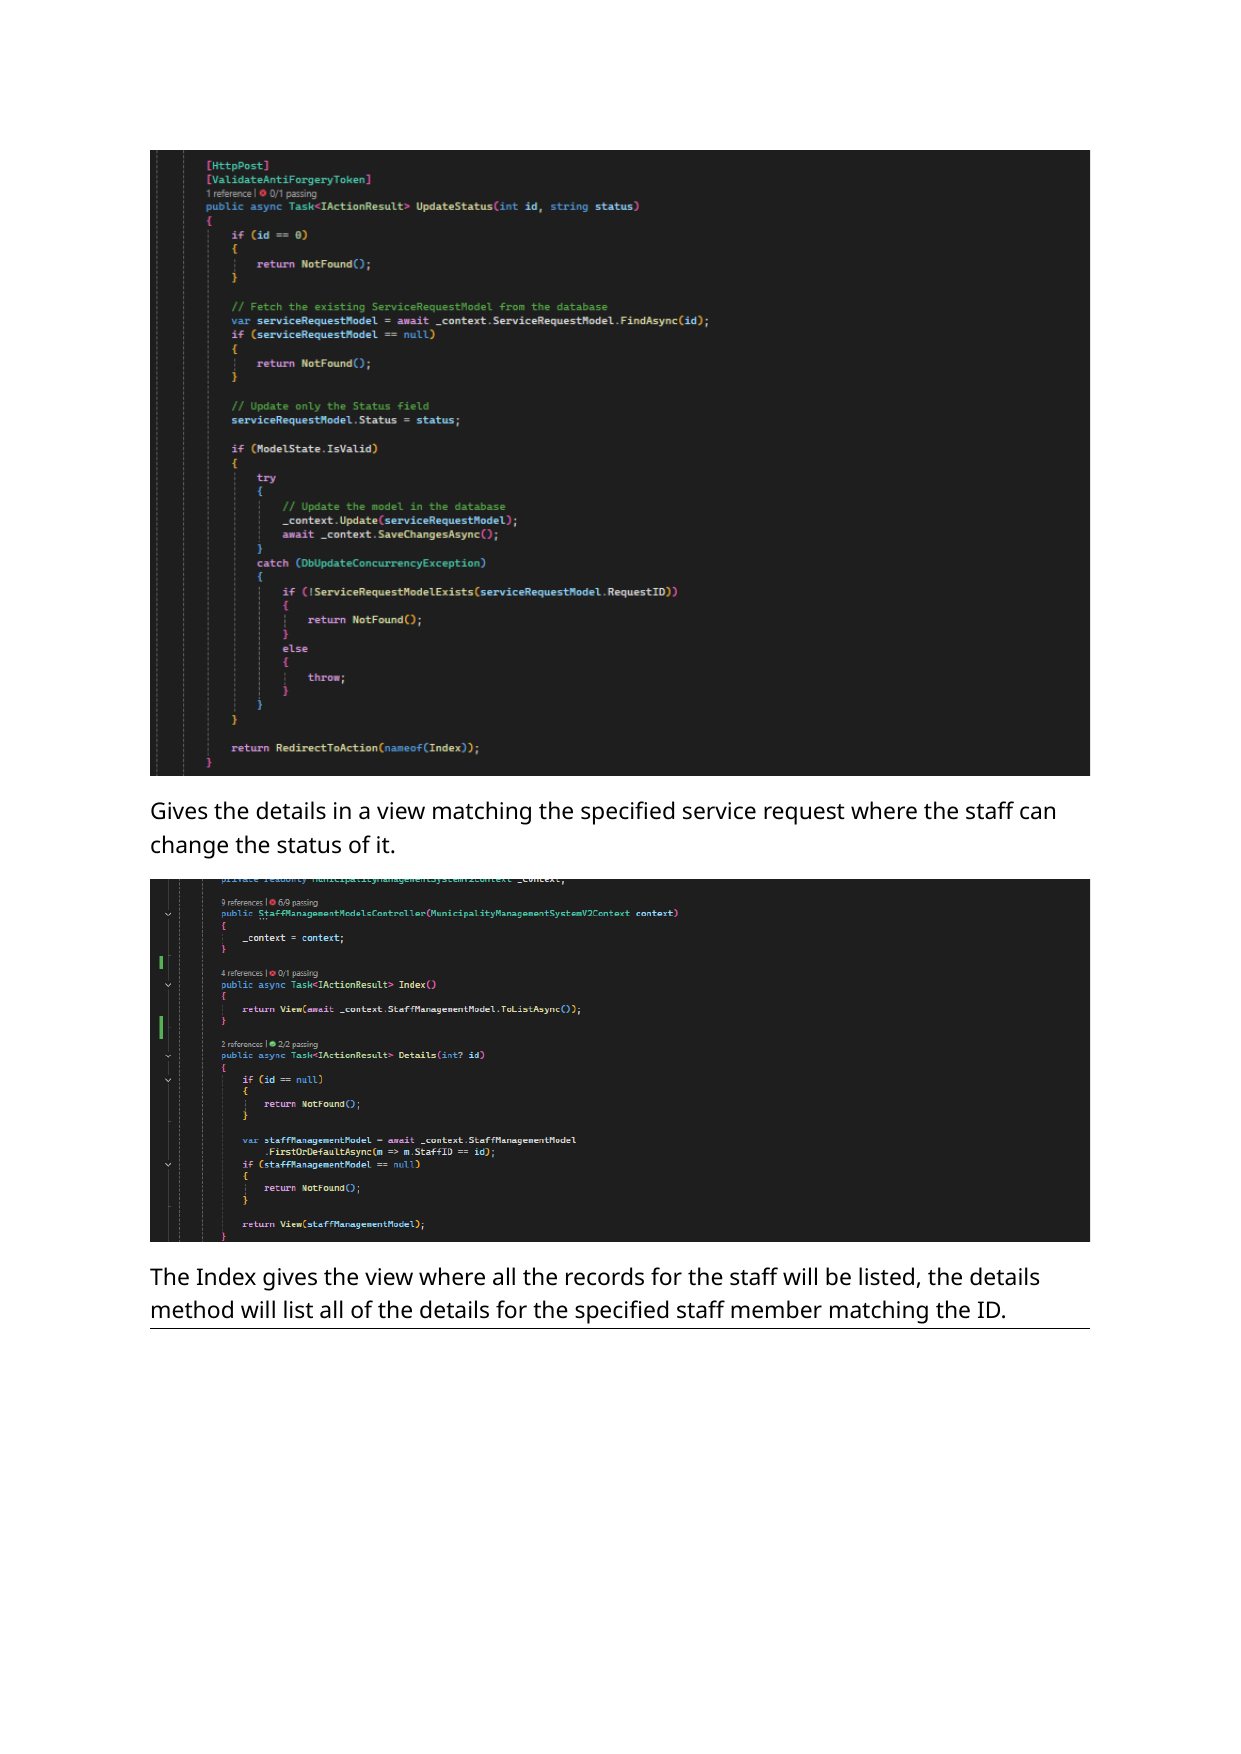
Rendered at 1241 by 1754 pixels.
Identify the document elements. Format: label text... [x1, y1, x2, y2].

picture [150, 879, 1091, 1242]
picture [150, 150, 1091, 776]
text The Index gives the view where all the records for the staff will be listed, the details method will list all of the details for the specified staff member matching the ID. [150, 1261, 1090, 1328]
text Gives the details in a view matching the specified service request where the staff can change the status of it. [150, 795, 1090, 860]
